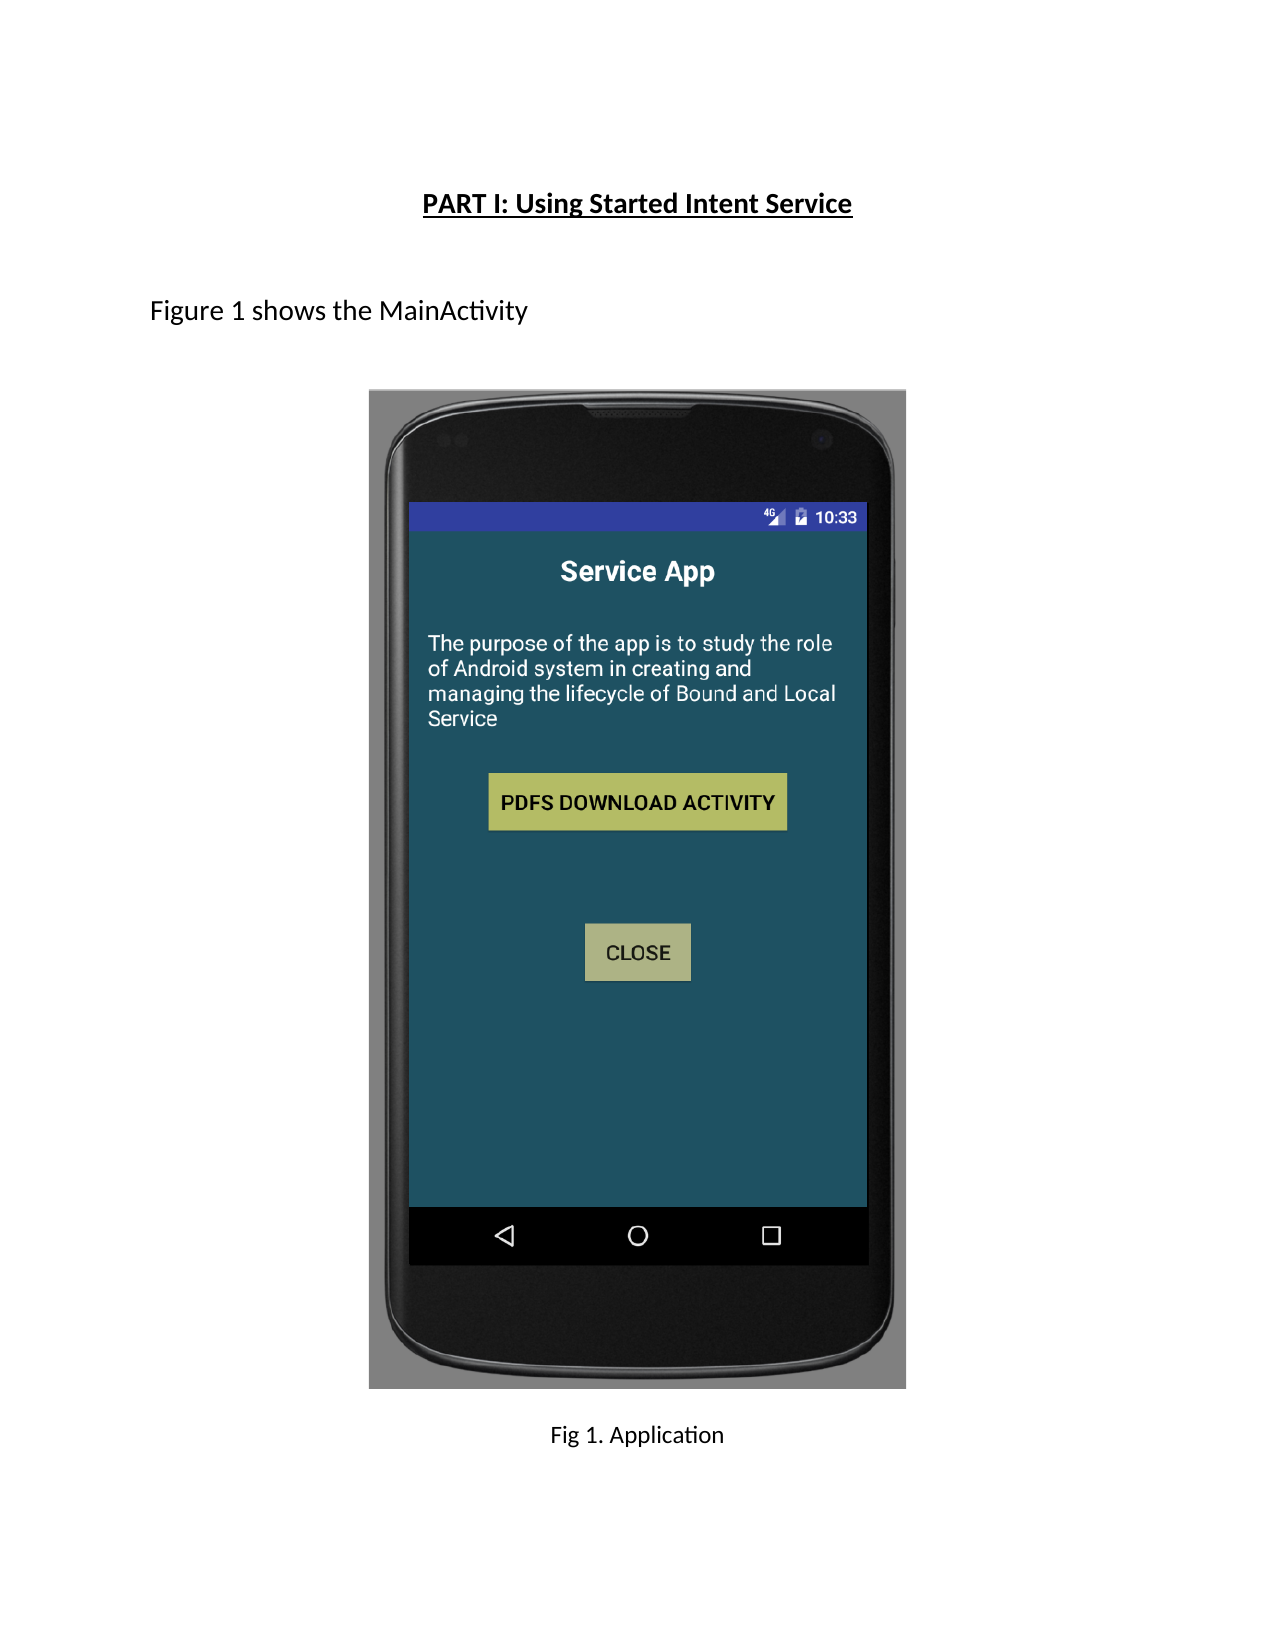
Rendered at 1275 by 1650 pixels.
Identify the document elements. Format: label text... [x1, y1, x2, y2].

text Figure 1 shows the MainActivity [150, 292, 1125, 328]
text Fig 1. Application [150, 1419, 1125, 1449]
text PART I: Using Started Intent Service [150, 186, 1125, 221]
picture [368, 389, 907, 1389]
